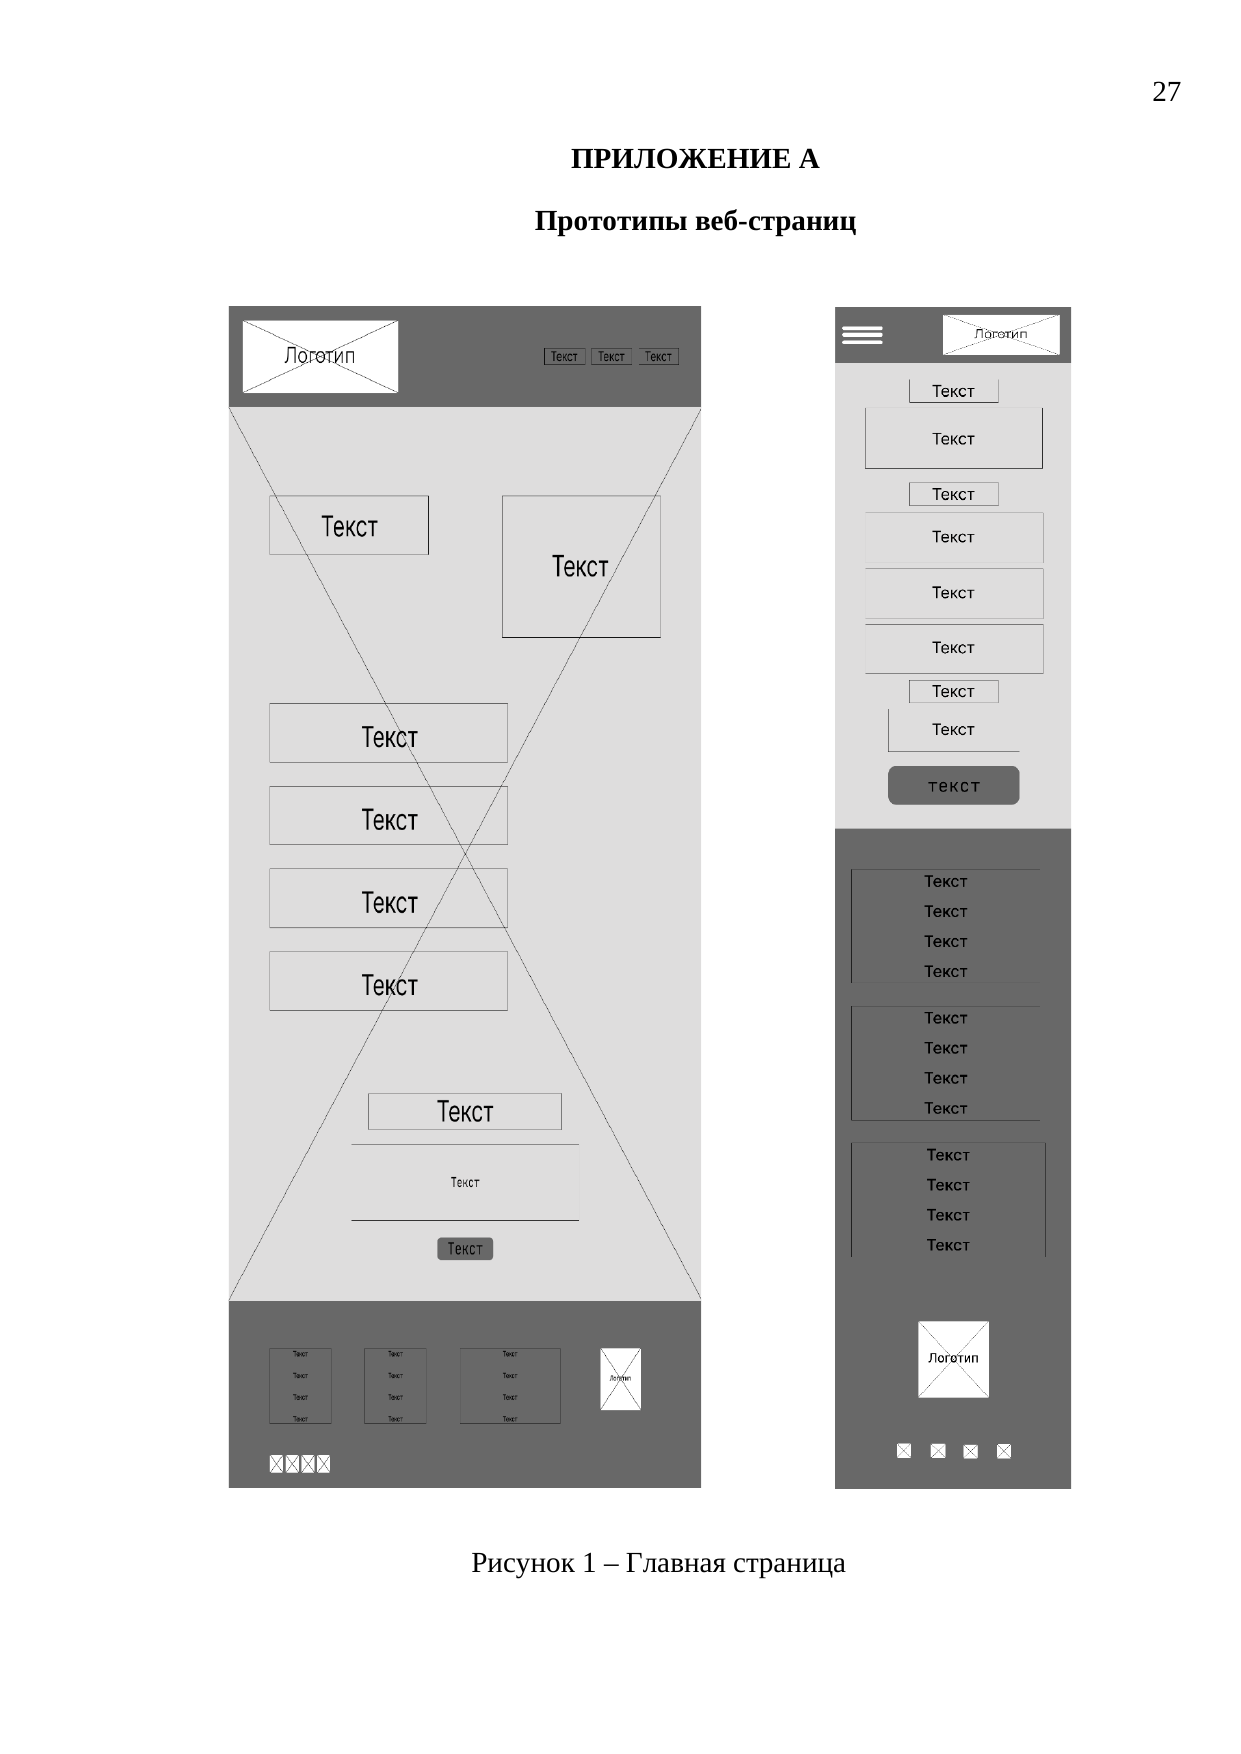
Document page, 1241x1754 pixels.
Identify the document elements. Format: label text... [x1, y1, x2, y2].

picture [228, 306, 702, 1488]
text ПРИЛОЖЕНИЕ А [136, 141, 1181, 174]
picture [835, 307, 1072, 1489]
text Рисунок 1 – Главная страница [136, 1545, 1181, 1578]
text Прототипы веб-страниц [136, 203, 1181, 237]
